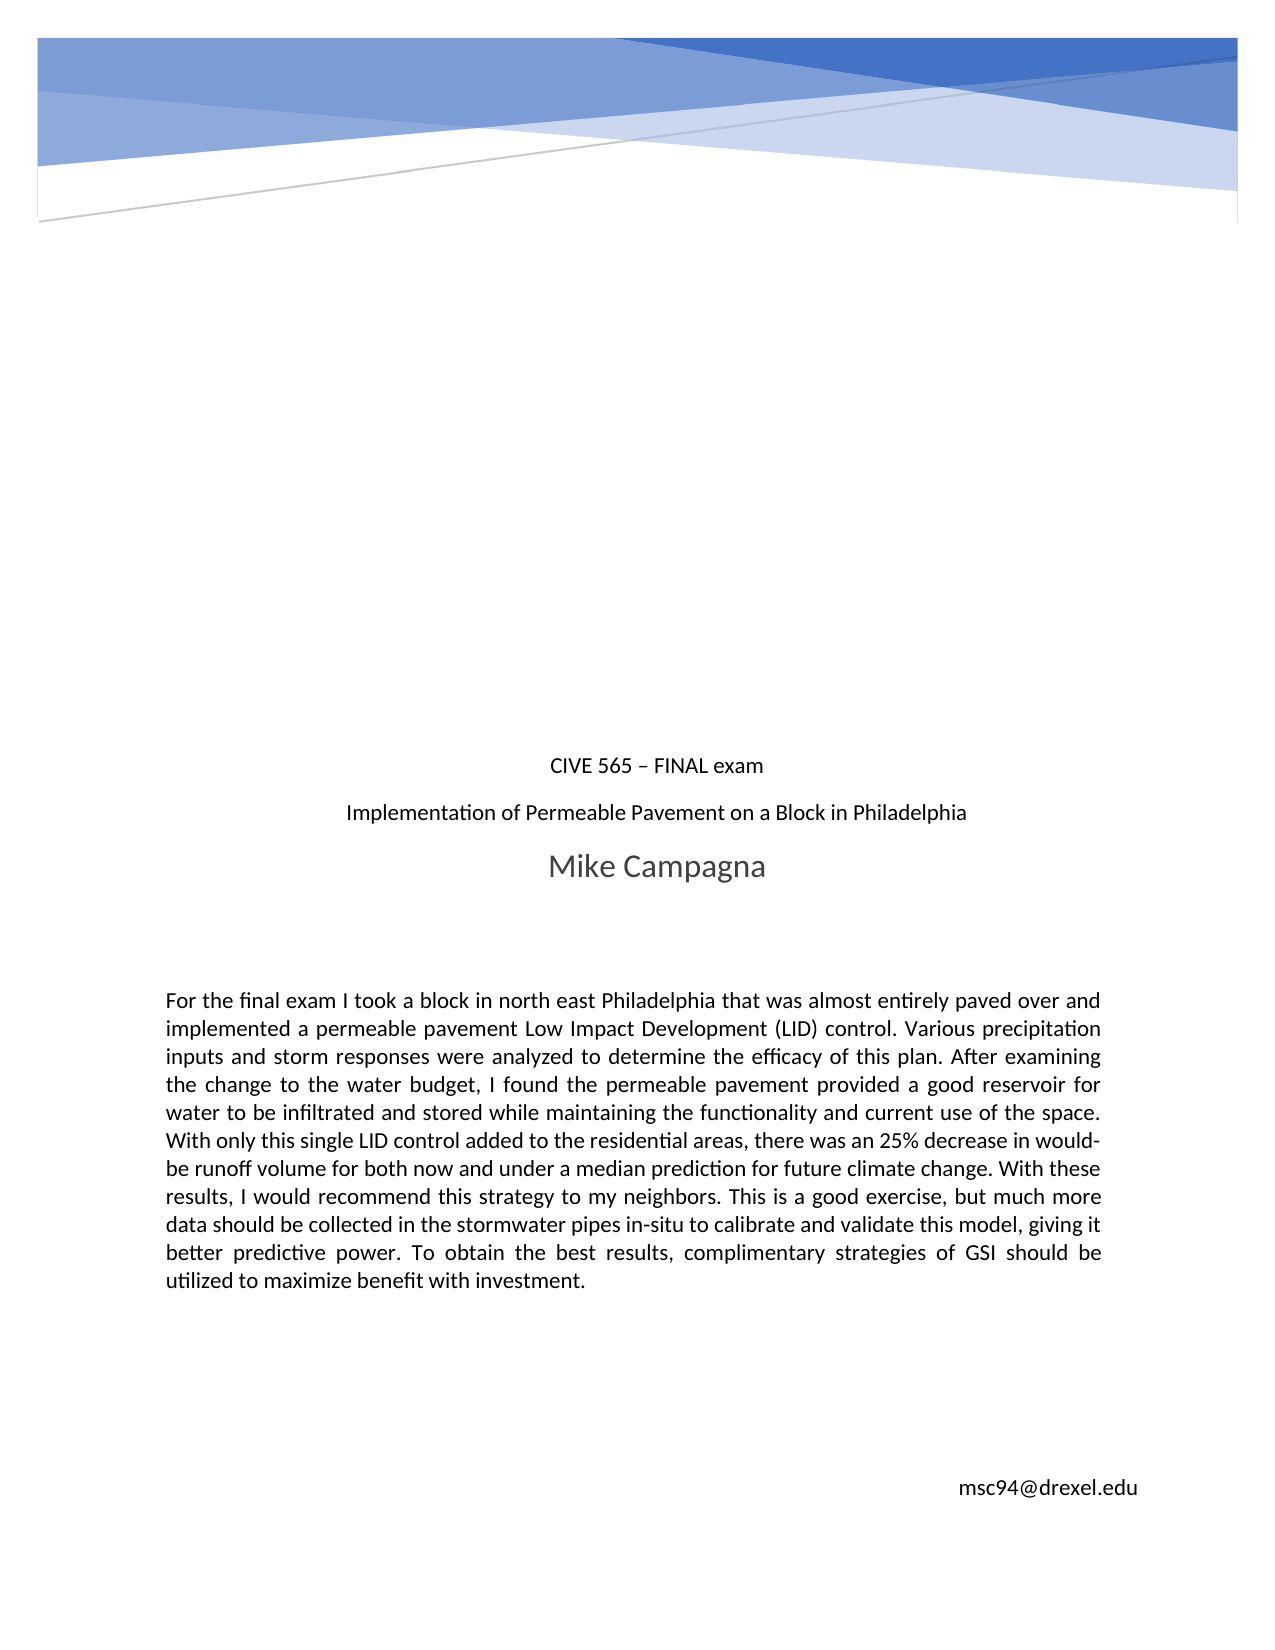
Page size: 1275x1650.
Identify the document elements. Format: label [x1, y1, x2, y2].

picture [37, 37, 1238, 238]
